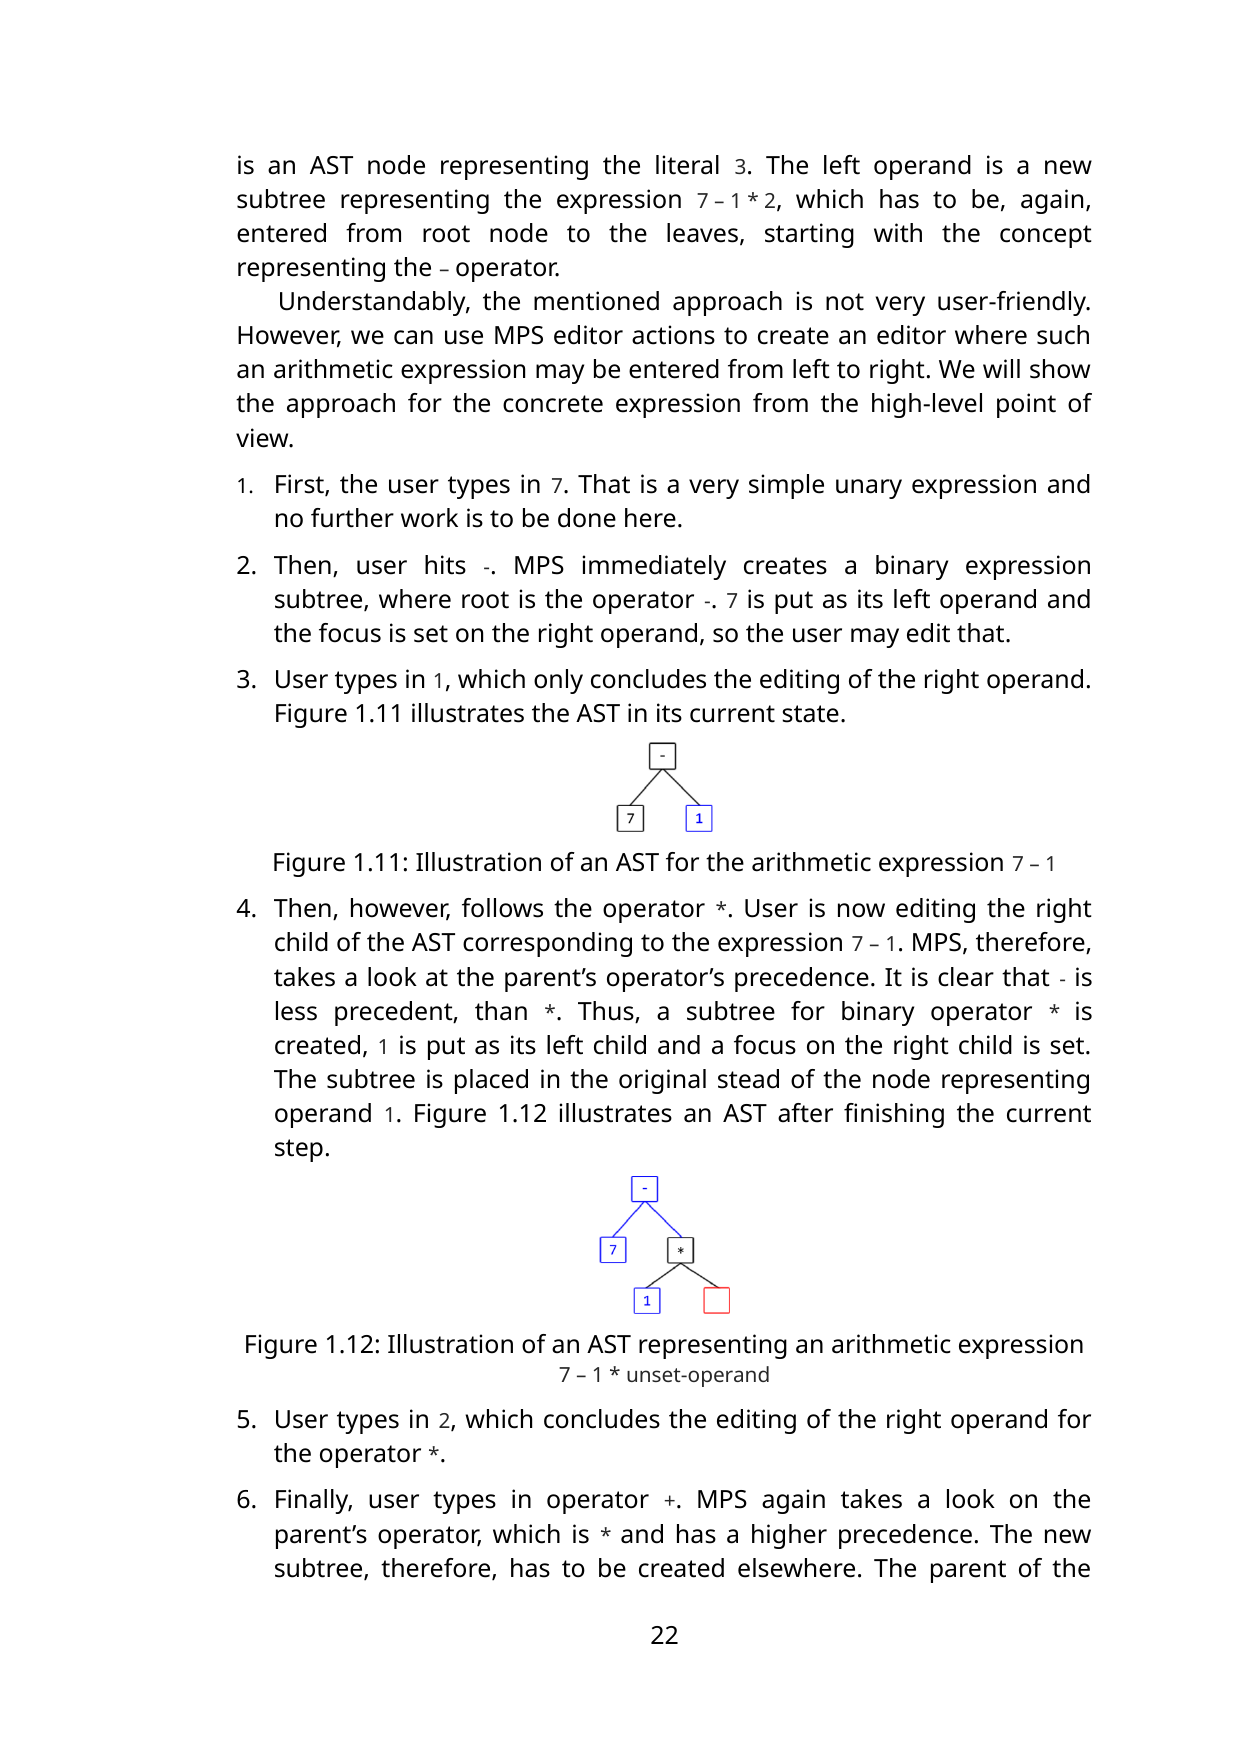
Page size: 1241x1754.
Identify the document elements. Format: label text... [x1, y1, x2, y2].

list User types in 1, which only concludes the editing of the right operand. Figure 1.11 illustrates the AST in its current state. [236, 662, 1092, 730]
list Then, user hits -. MPS immediately creates a binary expression subtree, where root is the operator -. 7 is put as its left operand and the focus is set on the right operand, so the user may edit that. [236, 547, 1092, 649]
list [236, 1482, 1092, 1584]
list Figure 1.11: Illustration of an AST for the arithmetic expression 7 – 1 [236, 844, 1092, 878]
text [236, 148, 1092, 284]
list User types in 2, which concludes the editing of the right operand for the operator *. [236, 1402, 1092, 1470]
picture [616, 742, 713, 832]
list First, the user types in 7. That is a very simple unary expression and no further work is to be done here. [236, 467, 1092, 535]
picture [599, 1176, 730, 1314]
list Then, however, follows the operator *. User is now editing the right child of the AST corresponding to the expression 7 – 1. MPS, therefore, takes a look at the parent’s operator’s precedence. It is clear that - is less precedent, than *. Thus, a subtree for binary operator * is created, 1 is put as its left child and a focus on the right child is set. The subtree is placed in the original stead of the node representing operand 1. Figure 1.12 illustrates an AST after finishing the current step. [236, 891, 1092, 1163]
list Figure 1.12: Illustration of an AST representing an arithmetic expression 7 – 1 * unset-operand [236, 1327, 1092, 1389]
text Understandably, the mentioned approach is not very user-friendly. However, we can use MPS editor actions to create an editor where such an arithmetic expression may be entered from left to right. We will show the approach for the concrete expression from the high-level point of view. [236, 284, 1092, 454]
